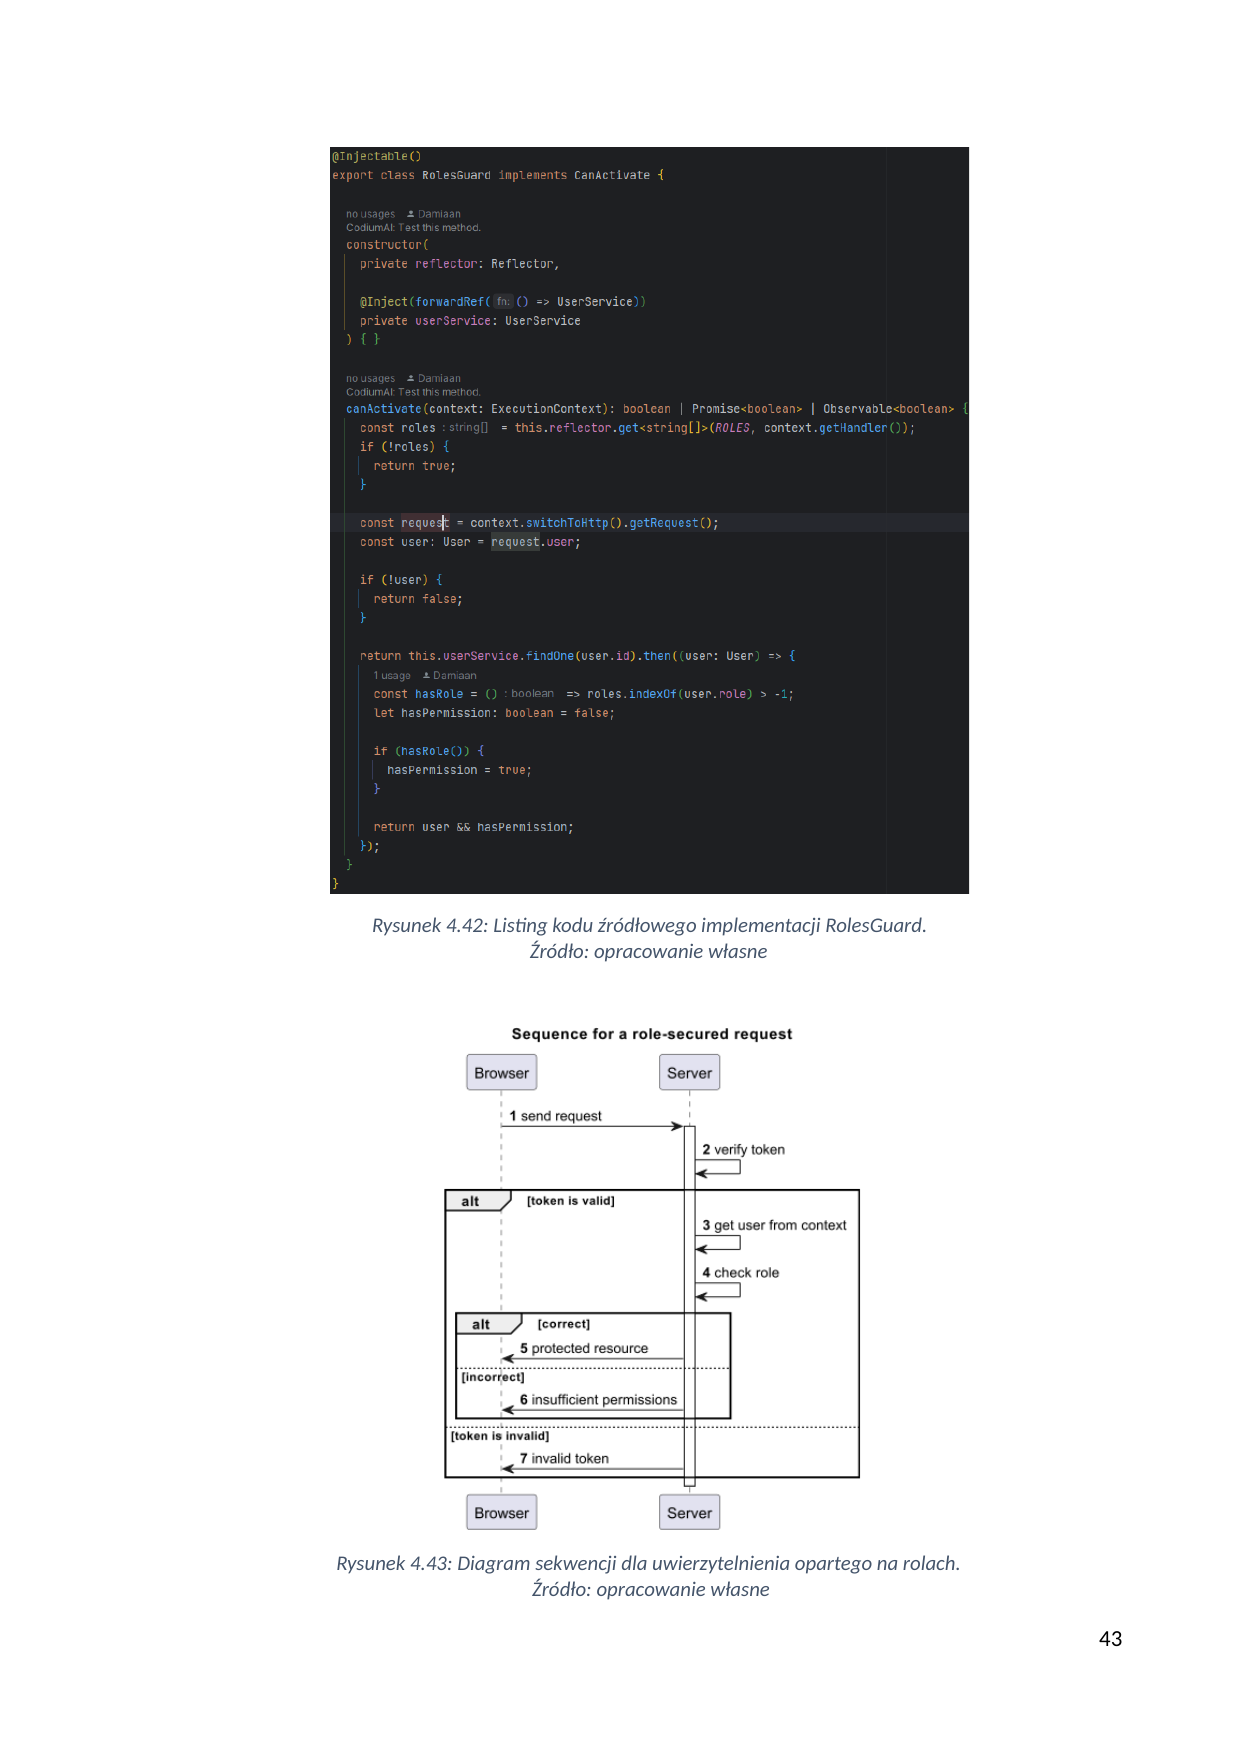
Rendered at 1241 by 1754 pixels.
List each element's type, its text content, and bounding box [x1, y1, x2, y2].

picture [439, 1010, 861, 1532]
text Źródło: opracowanie własne [177, 938, 1122, 963]
text Źródło: opracowanie własne [177, 1576, 1122, 1601]
picture [330, 147, 970, 894]
